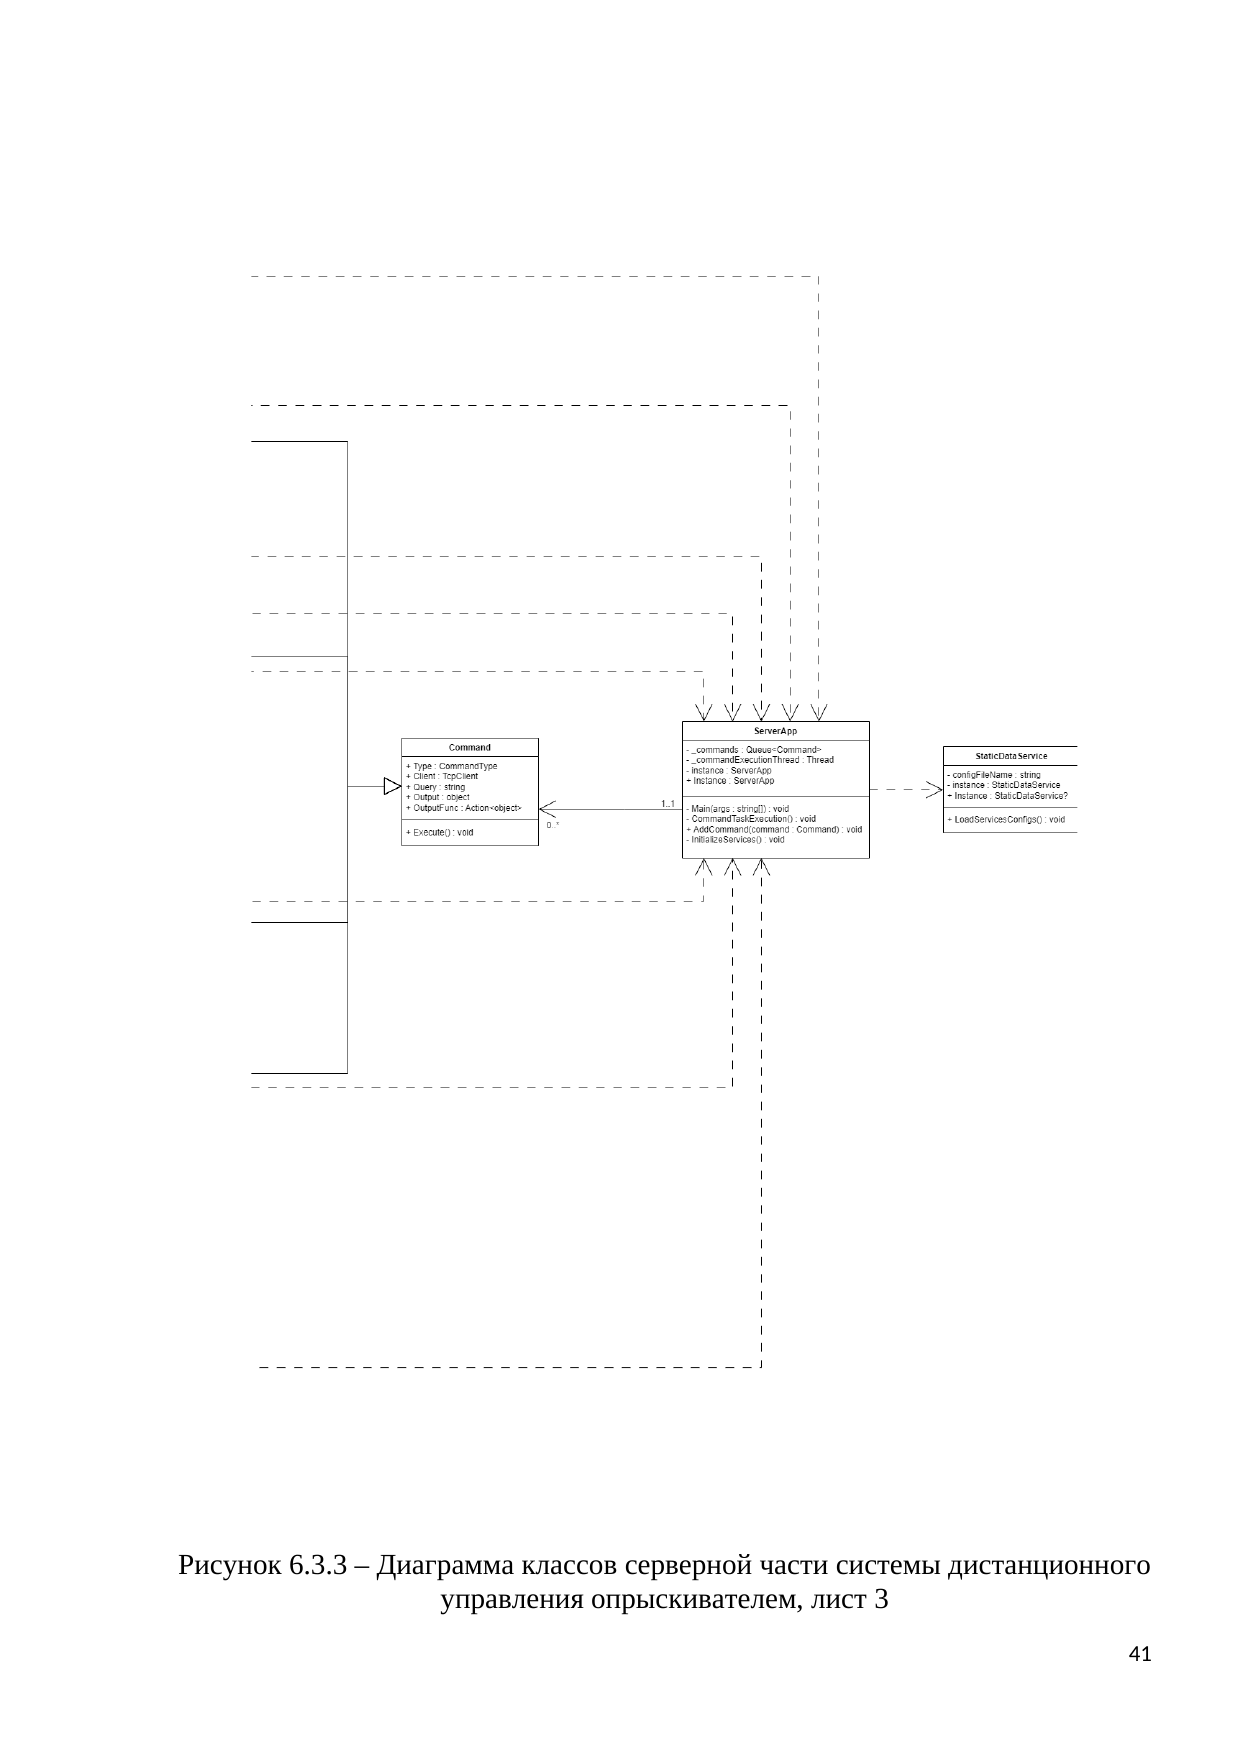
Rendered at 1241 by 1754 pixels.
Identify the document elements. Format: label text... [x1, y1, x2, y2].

text Рисунок 6.3.3 – Диаграмма классов серверной части системы дистанционного управления опрыскивателем, лист 3 [177, 1547, 1152, 1614]
picture [251, 146, 1078, 1514]
